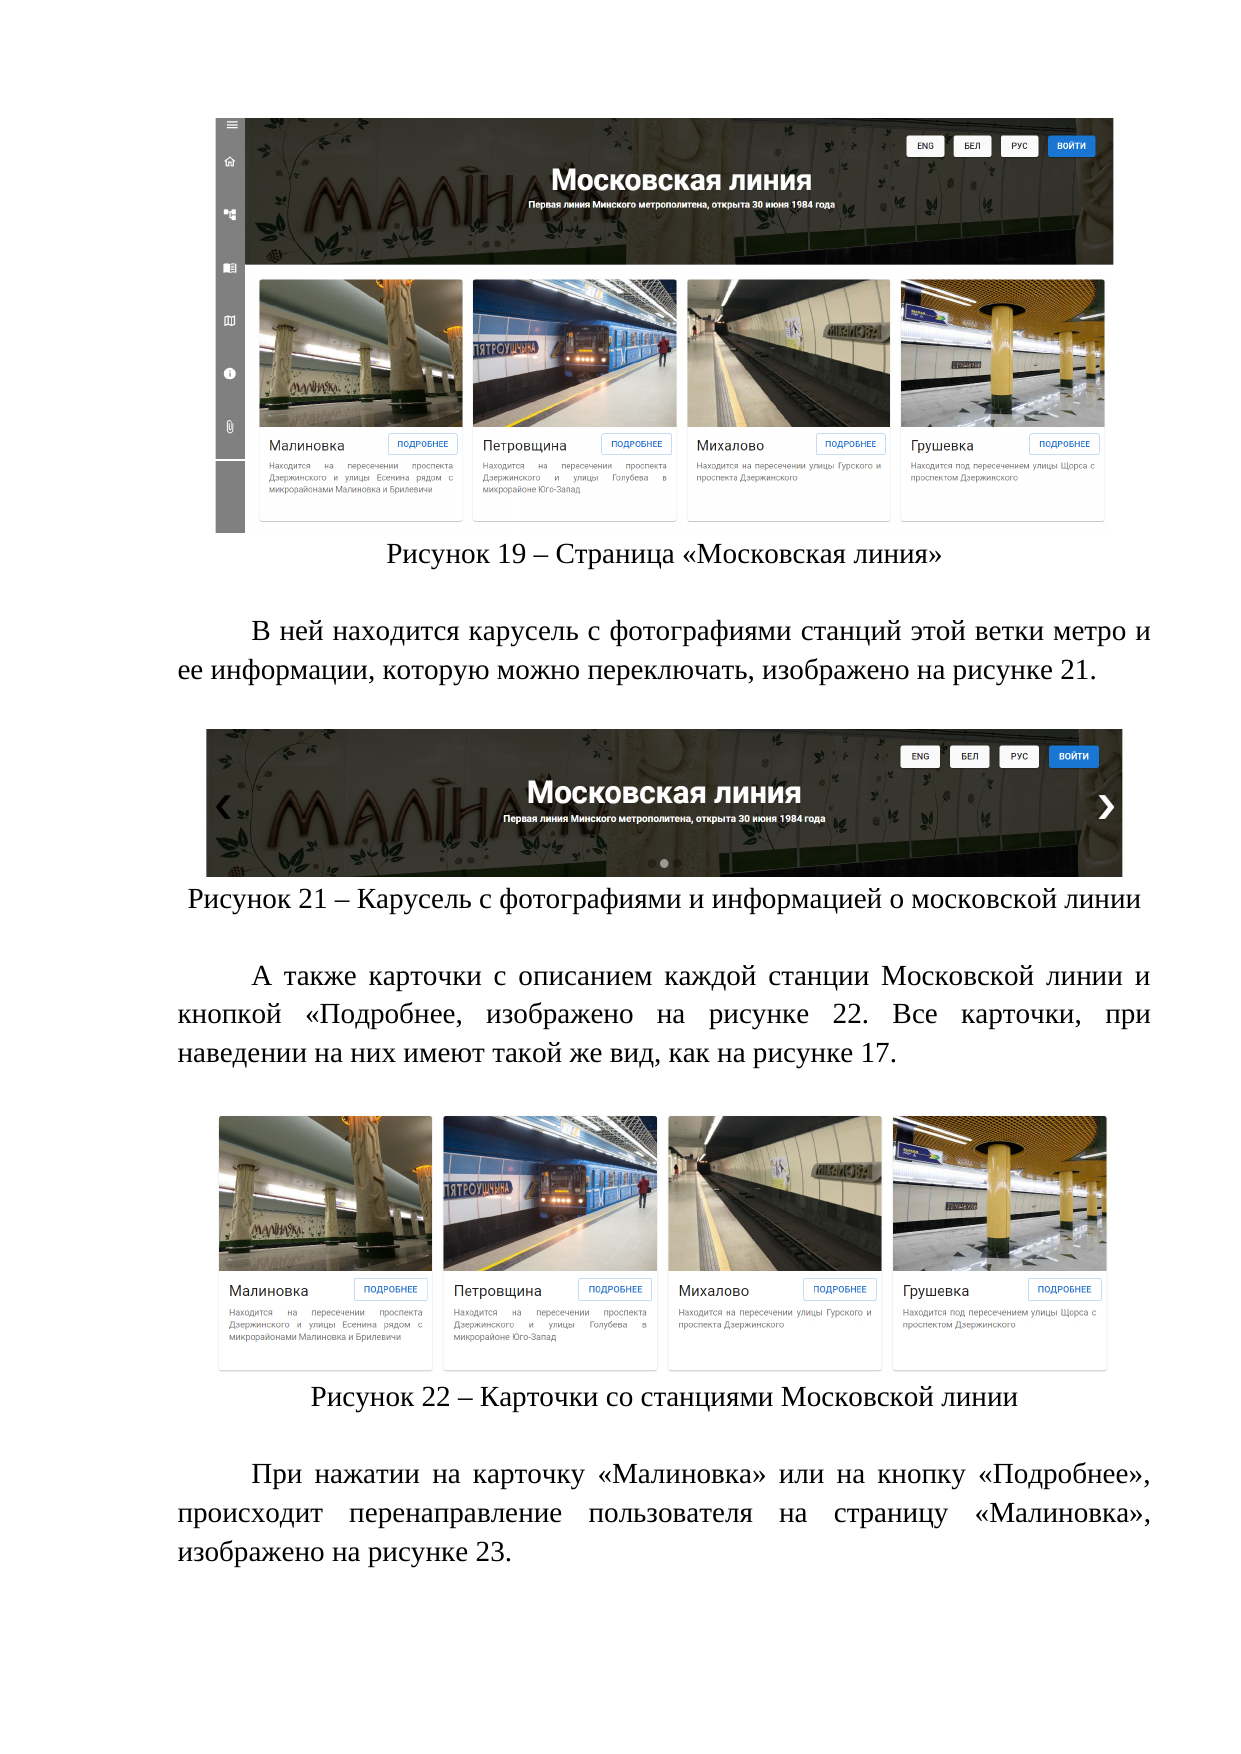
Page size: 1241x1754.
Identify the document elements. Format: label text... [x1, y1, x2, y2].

picture [215, 118, 1114, 533]
text При нажатии на карточку «Малиновка» или на кнопку «Подробнее», происходит перенаправление пользователя на страницу «Малиновка», изображено на рисунке 23. [177, 1457, 1152, 1567]
text Рисунок 21 – Карусель с фотографиями и информацией о московской линии [177, 881, 1152, 914]
text Рисунок 22 – Карточки со станциями Московской линии [177, 1379, 1152, 1413]
text А также карточки с описанием каждой станции Московской линии и кнопкой «Подробнее, изображено на рисунке 22. Все карточки, при наведении на них имеют такой же вид, как на рисунке 17. [177, 958, 1152, 1069]
text Рисунок 19 – Страница «Московская линия» [177, 536, 1152, 570]
text В ней находится карусель с фотографиями станций этой ветки метро и ее информации, которую можно переключать, изображено на рисунке 21. [177, 613, 1152, 686]
picture [206, 729, 1123, 877]
picture [213, 1112, 1116, 1376]
